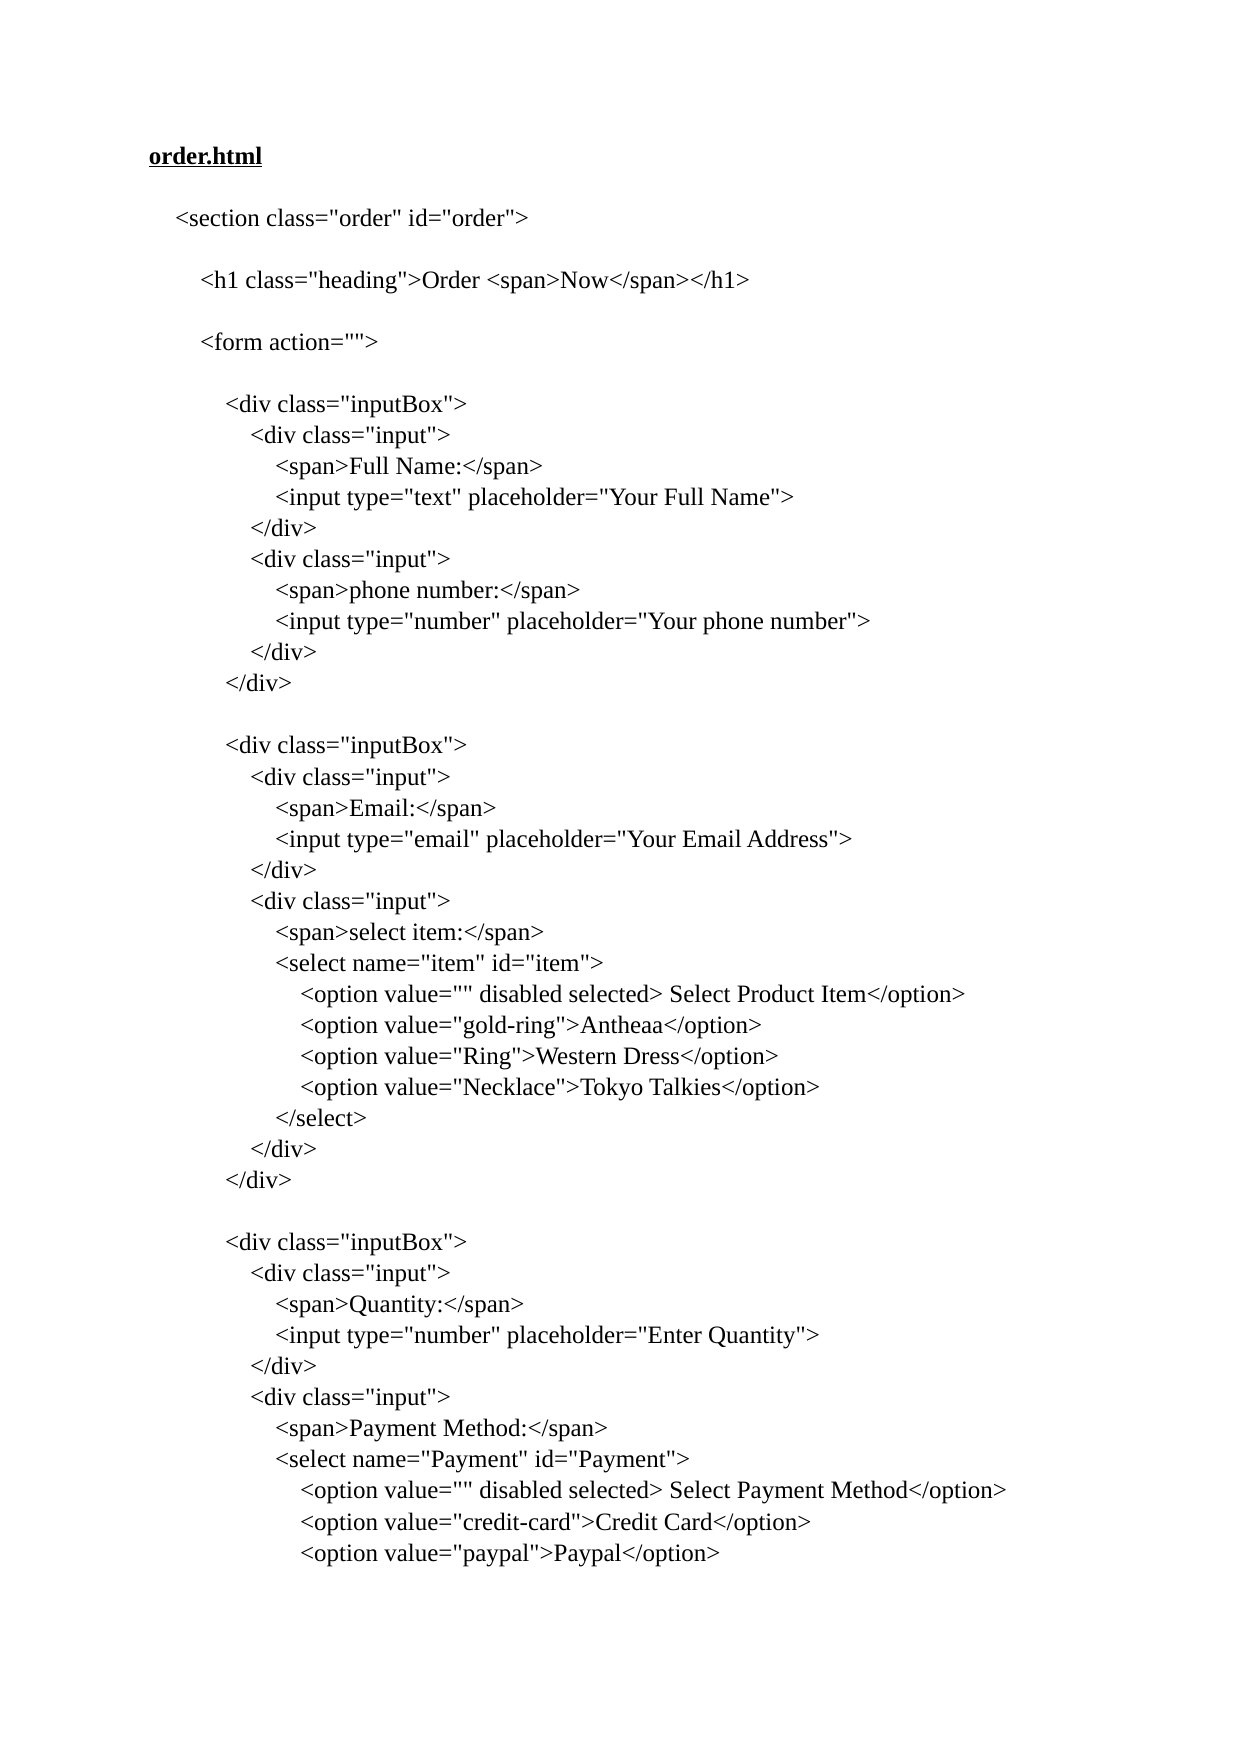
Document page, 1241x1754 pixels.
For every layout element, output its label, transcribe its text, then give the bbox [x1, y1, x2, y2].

text <option value="" disabled selected> Select Product Item</option> [150, 979, 1098, 1008]
text <span>Full Name:</span> [150, 451, 1098, 480]
text </div> [150, 637, 1098, 666]
text <input type="number" placeholder="Your phone number"> [150, 606, 1098, 635]
text <input type="number" placeholder="Enter Quantity"> [150, 1320, 1098, 1349]
text <div class="input"> [150, 420, 1098, 449]
text <div class="input"> [150, 886, 1098, 914]
text </div> [150, 1134, 1098, 1163]
text <div class="inputBox"> [150, 731, 1098, 759]
text <option value="Ring">Western Dress</option> [150, 1041, 1098, 1070]
subtitle order.html [148, 141, 1098, 169]
text </div> [150, 1165, 1098, 1194]
text </select> [150, 1103, 1098, 1132]
text <span>Quantity:</span> [150, 1289, 1098, 1318]
text <input type="email" placeholder="Your Email Address"> [150, 824, 1098, 852]
text <span>Payment Method:</span> [150, 1413, 1098, 1442]
text <div class="inputBox"> [150, 389, 1098, 418]
text <input type="text" placeholder="Your Full Name"> [150, 482, 1098, 511]
text <div class="input"> [150, 762, 1098, 790]
text <option value="" disabled selected> Select Payment Method</option> [150, 1476, 1098, 1504]
text <option value="gold-ring">Antheaa</option> [150, 1010, 1098, 1039]
text <span>Email:</span> [150, 793, 1098, 821]
text <div class="input"> [150, 1258, 1098, 1287]
text <section class="order" id="order"> [150, 203, 1098, 232]
text <option value="credit-card">Credit Card</option> [150, 1507, 1098, 1535]
text <option value="Necklace">Tokyo Talkies</option> [150, 1072, 1098, 1101]
text <option value="paypal">Paypal</option> [150, 1538, 1098, 1566]
text <div class="input"> [150, 1382, 1098, 1411]
text <div class="inputBox"> [150, 1227, 1098, 1256]
text <select name="item" id="item"> [150, 948, 1098, 977]
text <div class="input"> [150, 544, 1098, 573]
text </div> [150, 1351, 1098, 1380]
text <span>phone number:</span> [150, 575, 1098, 604]
text <form action=""> [150, 327, 1098, 356]
text <select name="Payment" id="Payment"> [150, 1444, 1098, 1473]
text </div> [150, 855, 1098, 883]
text </div> [150, 668, 1098, 697]
text <h1 class="heading">Order <span>Now</span></h1> [150, 265, 1098, 294]
text <span>select item:</span> [150, 917, 1098, 946]
text </div> [150, 513, 1098, 542]
